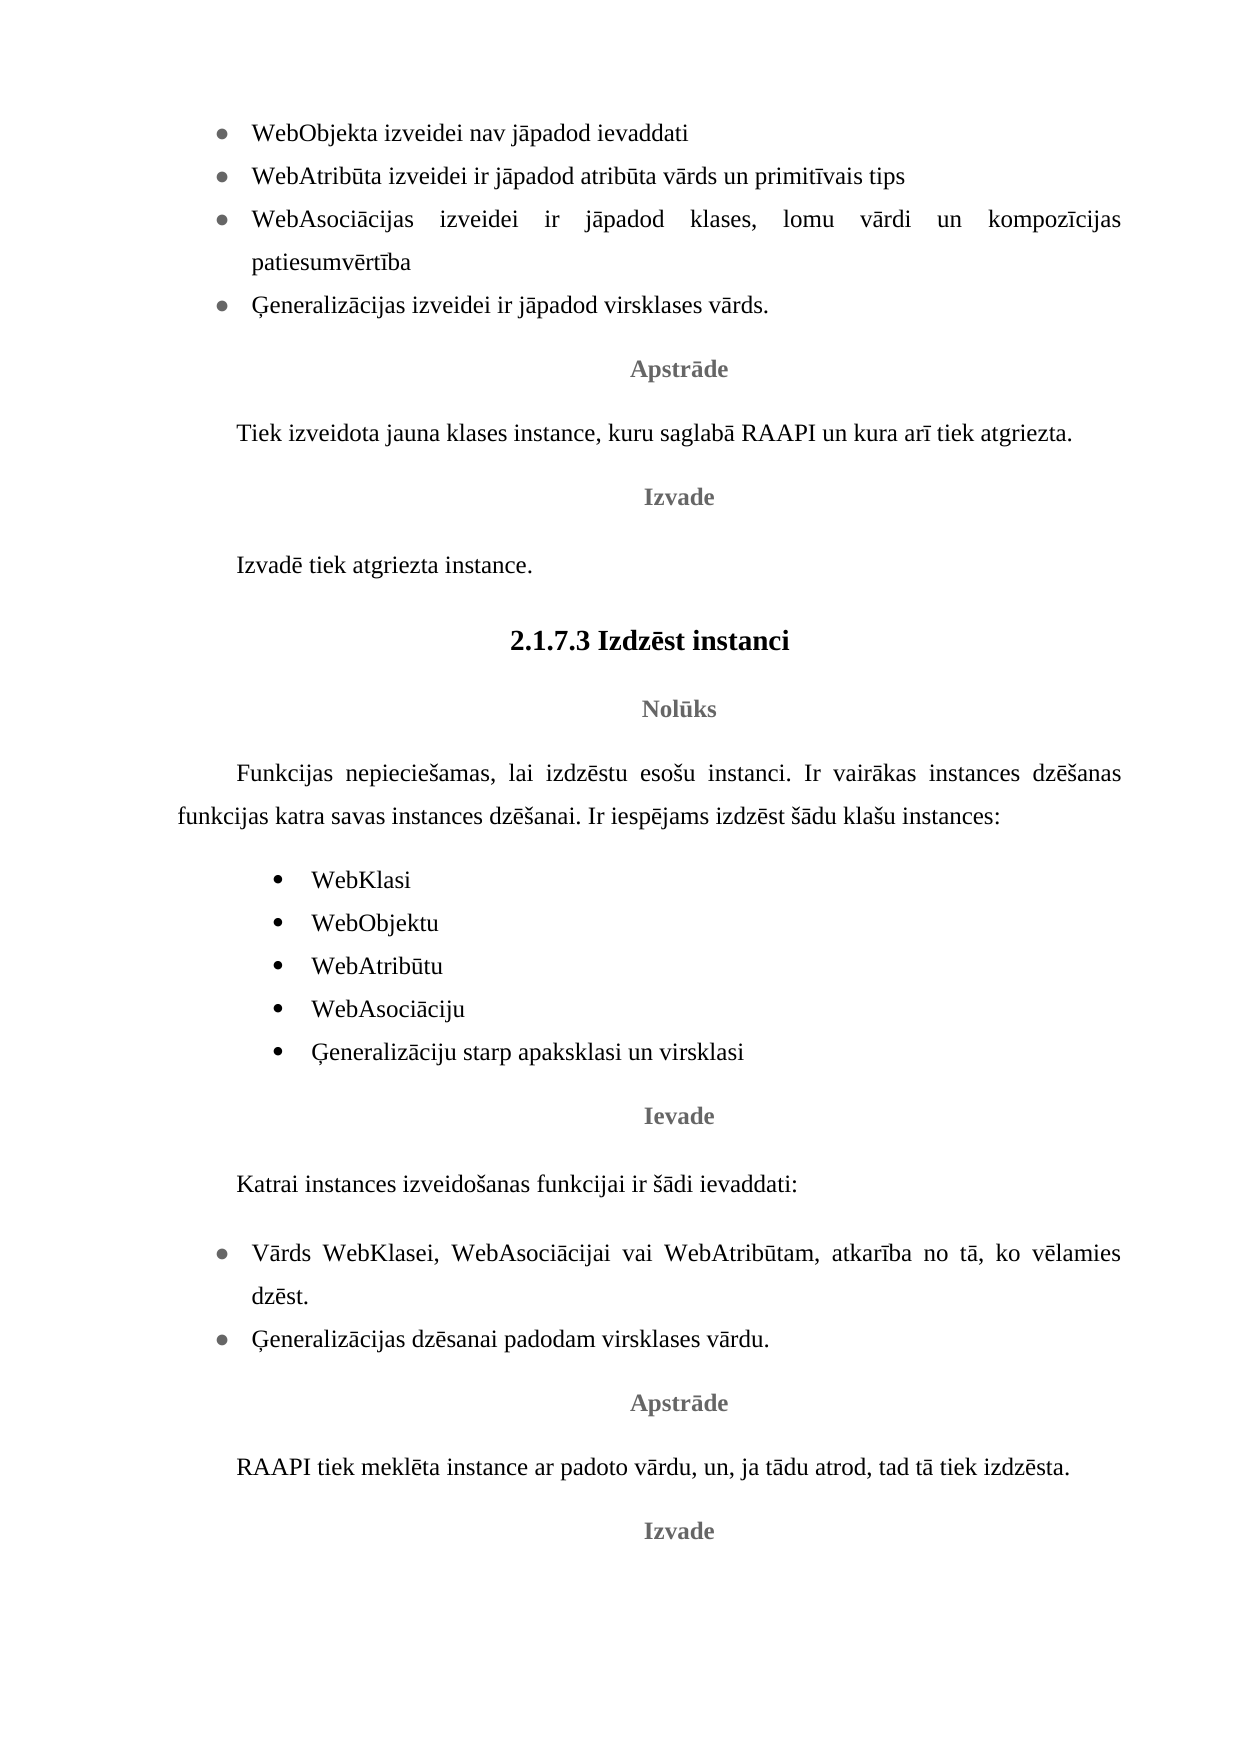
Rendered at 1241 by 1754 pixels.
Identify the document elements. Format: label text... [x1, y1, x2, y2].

text Izvade [177, 482, 1122, 511]
list Ģeneralizācijas izveidei ir jāpadod virsklases vārds. [214, 291, 1122, 319]
subtitle 2.1.7.3 Izdzēst instanci [177, 623, 1122, 656]
list WebAtribūta izveidei ir jāpadod atribūta vārds un primitīvais tips [214, 161, 1122, 190]
list WebAsociāciju [273, 994, 1122, 1023]
text Apstrāde [177, 1388, 1122, 1417]
text Nolūks [177, 694, 1122, 723]
text Izvade [177, 1516, 1122, 1544]
list Ģeneralizāciju starp apaksklasi un virsklasi [273, 1037, 1122, 1066]
text Ievade [177, 1101, 1122, 1130]
list WebObjekta izveidei nav jāpadod ievaddati [214, 118, 1122, 147]
text Apstrāde [177, 354, 1122, 383]
list WebObjektu [273, 908, 1122, 937]
list Ģeneralizācijas dzēsanai padodam virsklases vārdu. [214, 1324, 1122, 1353]
text Funkcijas nepieciešamas, lai izdzēstu esošu instanci. Ir vairākas instances dzēšanas funkcijas katra savas instances dzēšanai. Ir iespējams izdzēst šādu klašu instances: [177, 758, 1122, 830]
list Vārds WebKlasei, WebAsociācijai vai WebAtribūtam, atkarība no tā, ko vēlamies dzēst. [214, 1238, 1122, 1309]
text Katrai instances izveidošanas funkcijai ir šādi ievaddati: [177, 1169, 1122, 1198]
text RAAPI tiek meklēta instance ar padoto vārdu, un, ja tādu atrod, tad tā tiek izdzēsta. [177, 1452, 1122, 1481]
list WebAsociācijas izveidei ir jāpadod klases, lomu vārdi un kompozīcijas patiesumvērtība [214, 204, 1122, 276]
list WebKlasi [273, 865, 1122, 894]
text Izvadē tiek atgriezta instance. [177, 551, 1122, 579]
list WebAtribūtu [273, 951, 1122, 980]
text Tiek izveidota jauna klases instance, kuru saglabā RAAPI un kura arī tiek atgriezta. [177, 418, 1122, 447]
